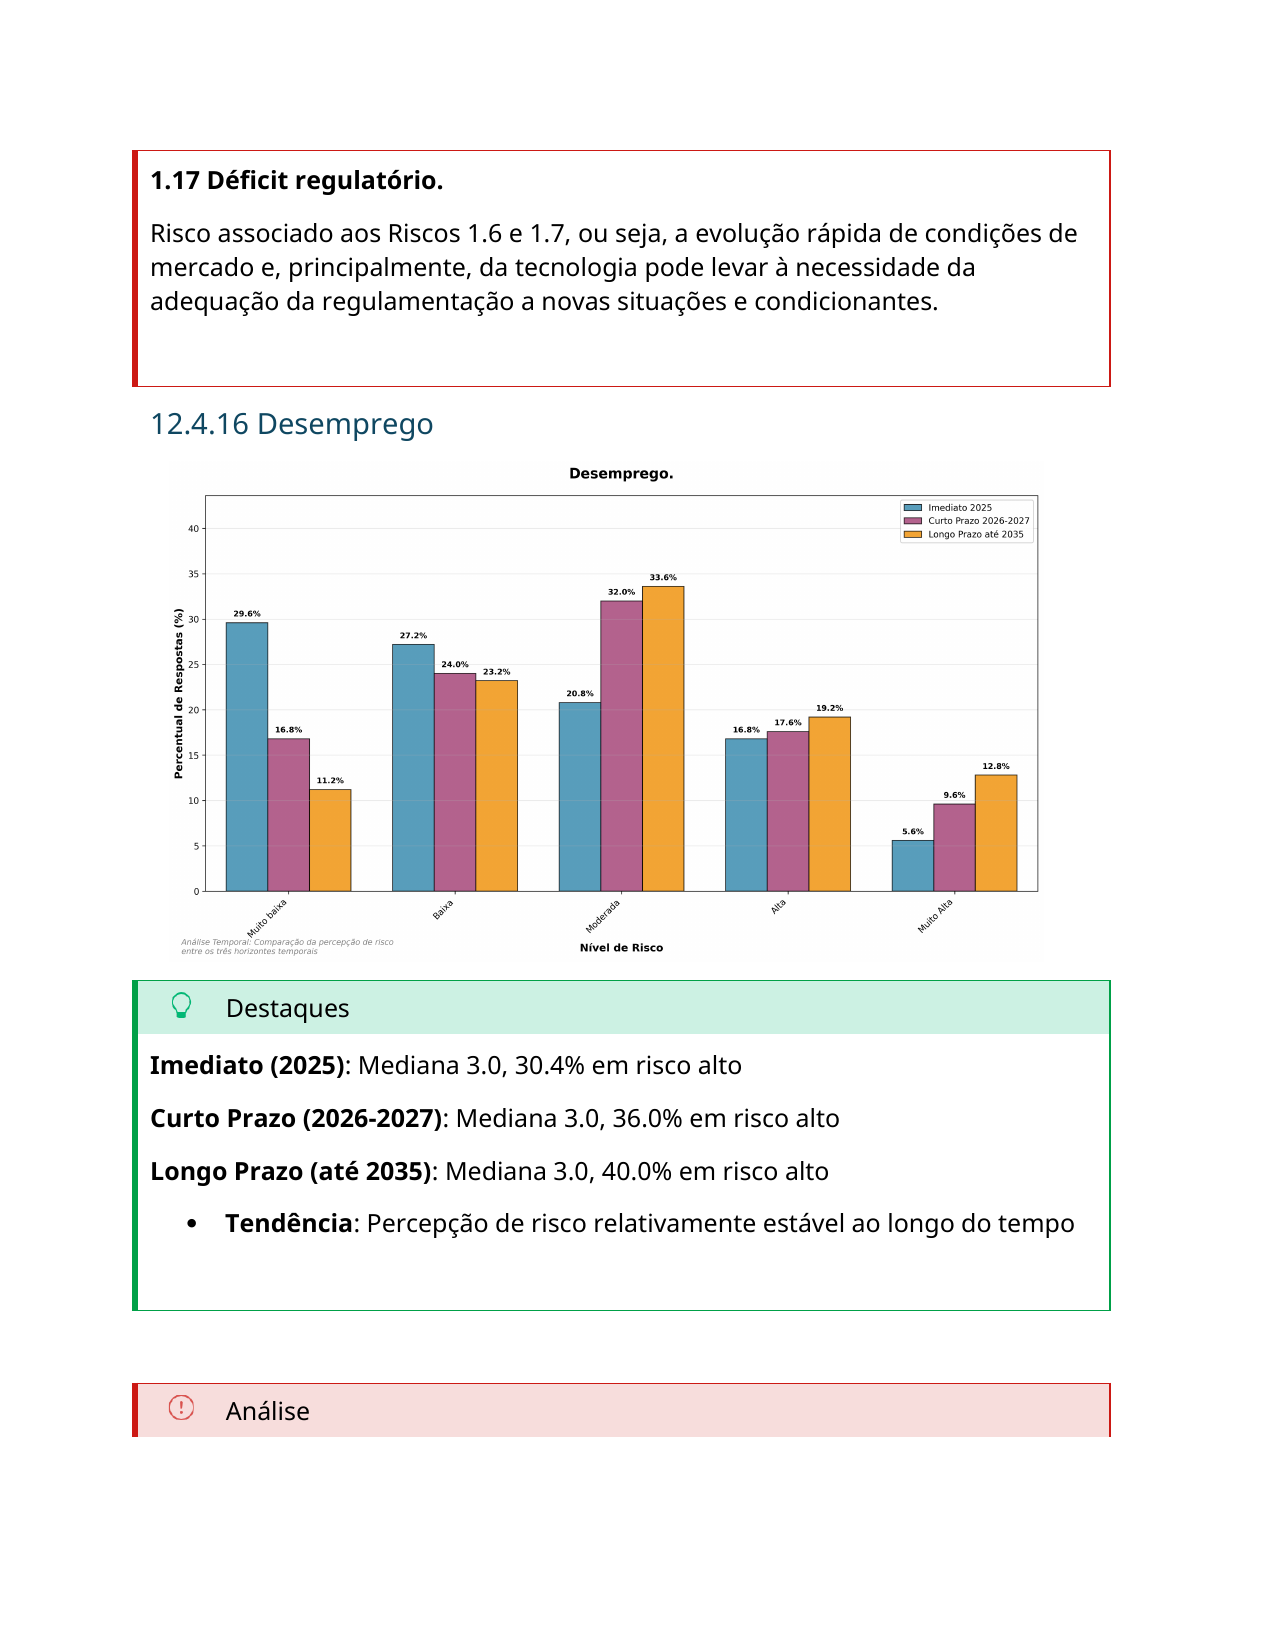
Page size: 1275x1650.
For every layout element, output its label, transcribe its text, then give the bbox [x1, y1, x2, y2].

table_cell 1.17 Déficit regulatório. Risco associado aos Riscos 1.6 e 1.7, ou seja, a evolução rápida de condições de mercado e, principalmente, da tecnologia pode levar à necessidade da adequação da regulamentação a novas situações e condicionantes. [138, 151, 1109, 386]
subtitle 12.4.16 Desemprego [150, 403, 1125, 443]
picture [168, 992, 194, 1018]
picture [168, 461, 1044, 962]
picture [168, 1395, 194, 1420]
table_header Destaques [138, 981, 1109, 1034]
table_cell Imediato (2025): Mediana 3.0, 30.4% em risco alto Curto Prazo (2026-2027): Mediana 3.0, 36.0% em risco alto Longo Prazo (até 2035): Mediana 3.0, 40.0% em risco alto Tendência: Percepção de risco relativamente estável ao longo do tempo [138, 1035, 1109, 1310]
table_header Análise [138, 1384, 1109, 1437]
